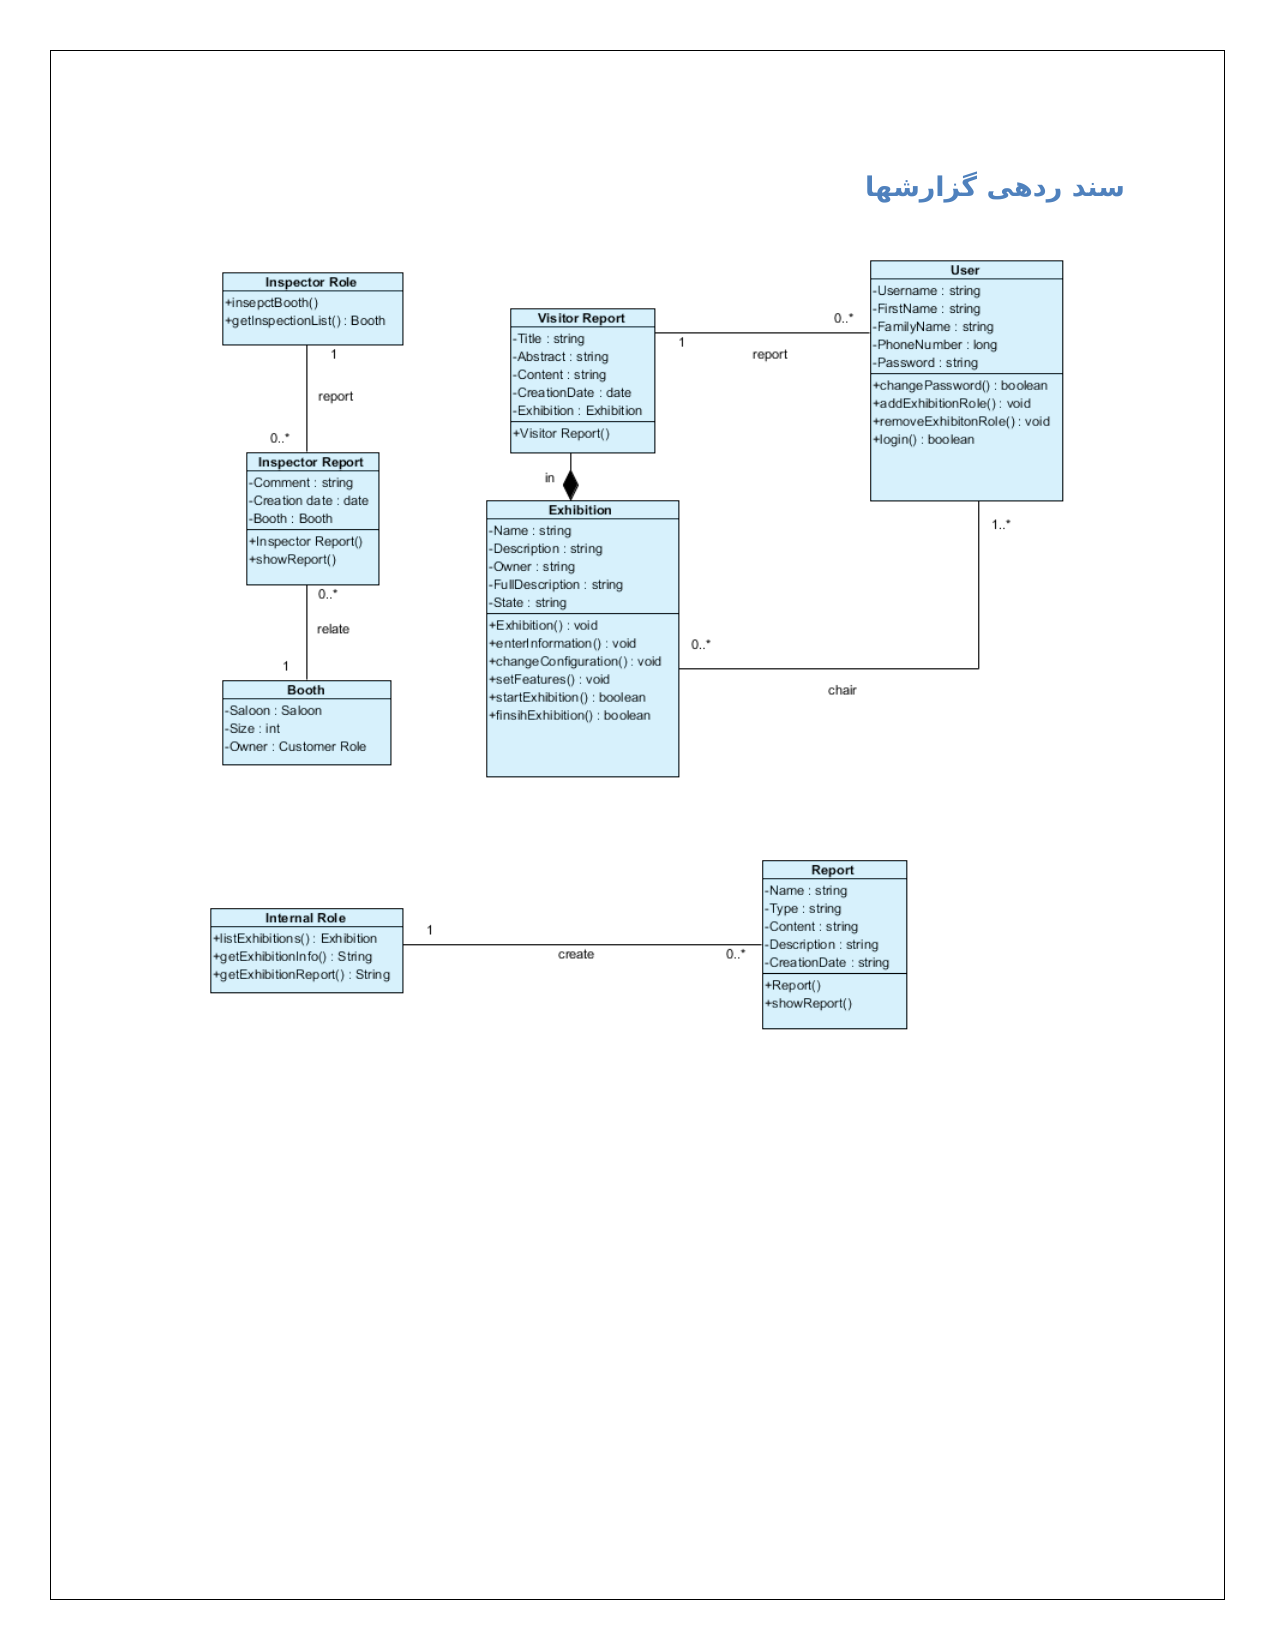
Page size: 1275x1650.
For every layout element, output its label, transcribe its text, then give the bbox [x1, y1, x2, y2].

subtitle سند ردهی گزارشها [150, 171, 1125, 202]
picture [208, 258, 1067, 1033]
